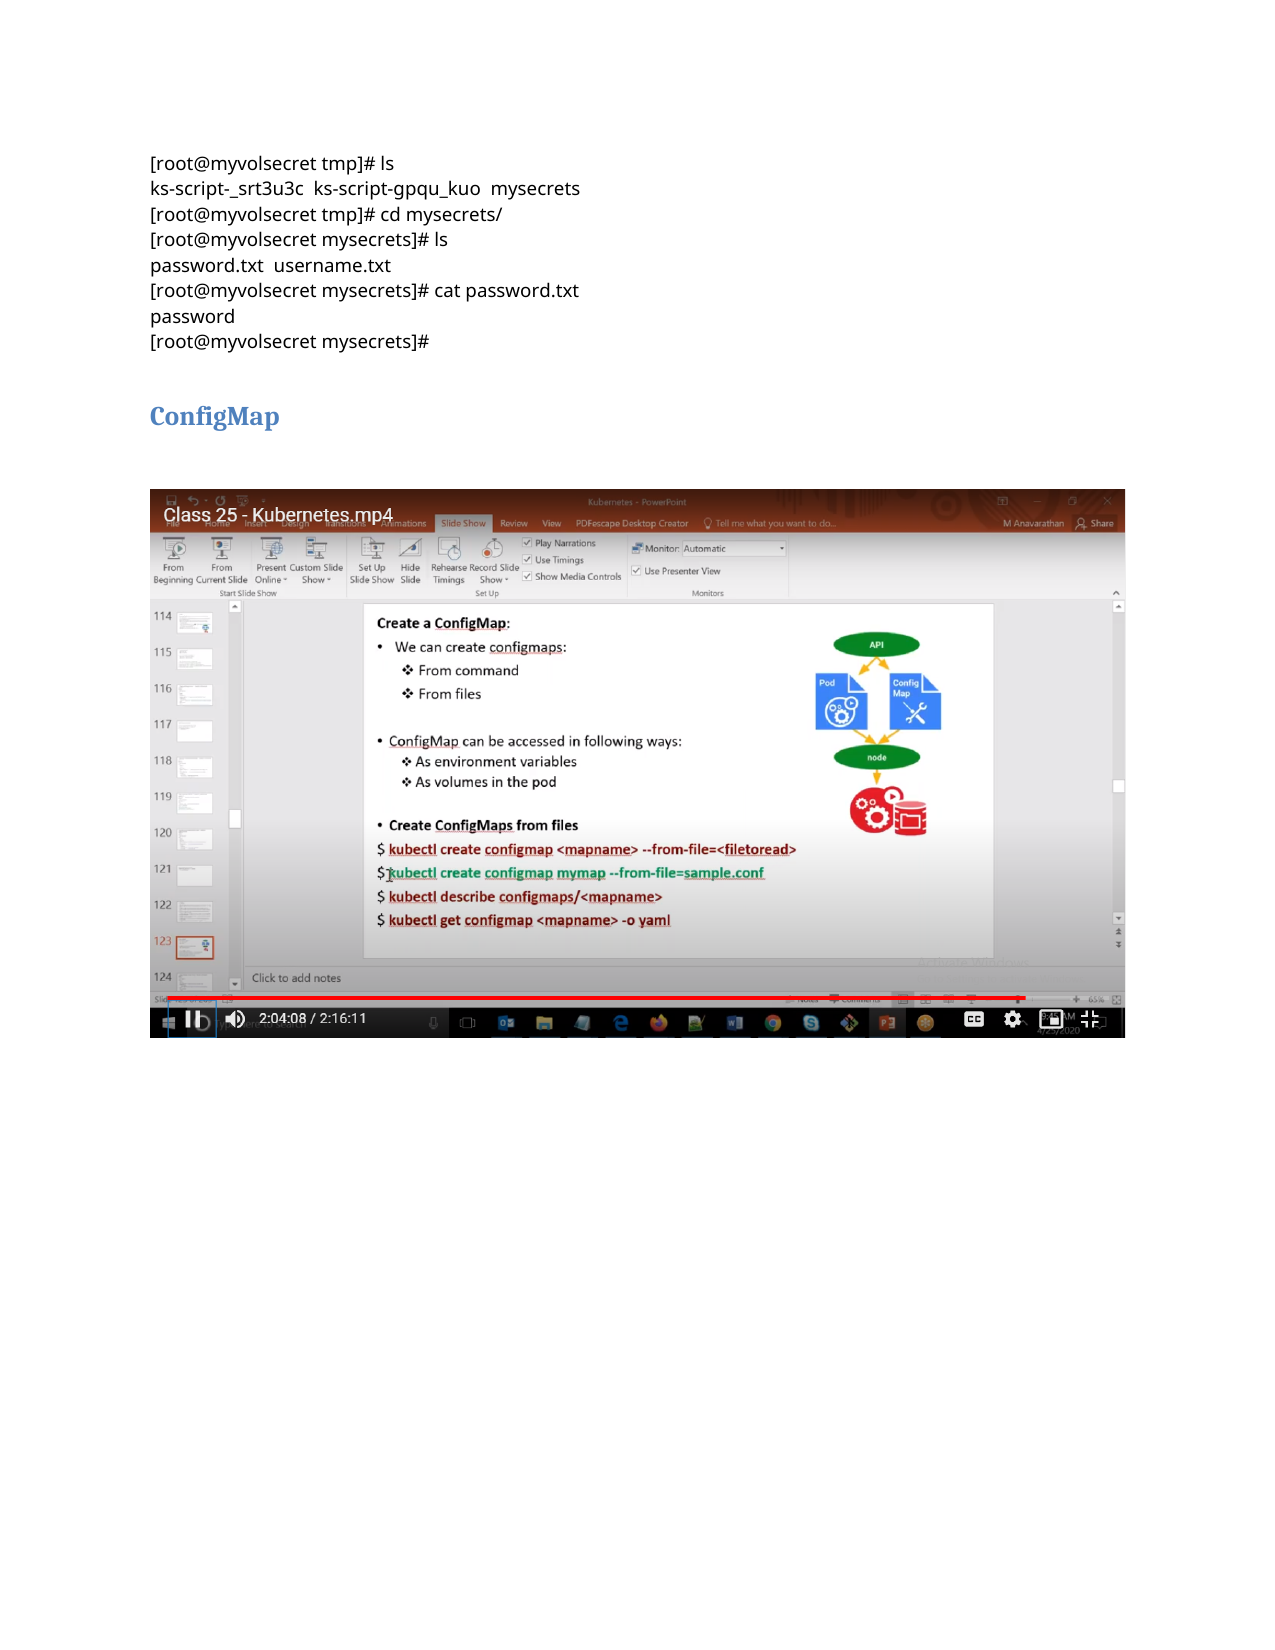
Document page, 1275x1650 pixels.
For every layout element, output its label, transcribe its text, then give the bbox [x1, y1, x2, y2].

subtitle ConfigMap [150, 401, 1125, 432]
text [root@myvolsecret tmp]# ls [150, 150, 1125, 176]
text ks-script-_srt3u3c ks-script-gpqu_kuo mysecrets [150, 176, 1125, 201]
text password [150, 303, 1125, 329]
picture [150, 489, 1125, 1038]
text [root@myvolsecret tmp]# cd mysecrets/ [150, 201, 1125, 227]
text [root@myvolsecret mysecrets]# cat password.txt [150, 278, 1125, 303]
text password.txt username.txt [150, 252, 1125, 278]
text [root@myvolsecret mysecrets]# ls [150, 227, 1125, 252]
text [root@myvolsecret mysecrets]# [150, 329, 1125, 354]
